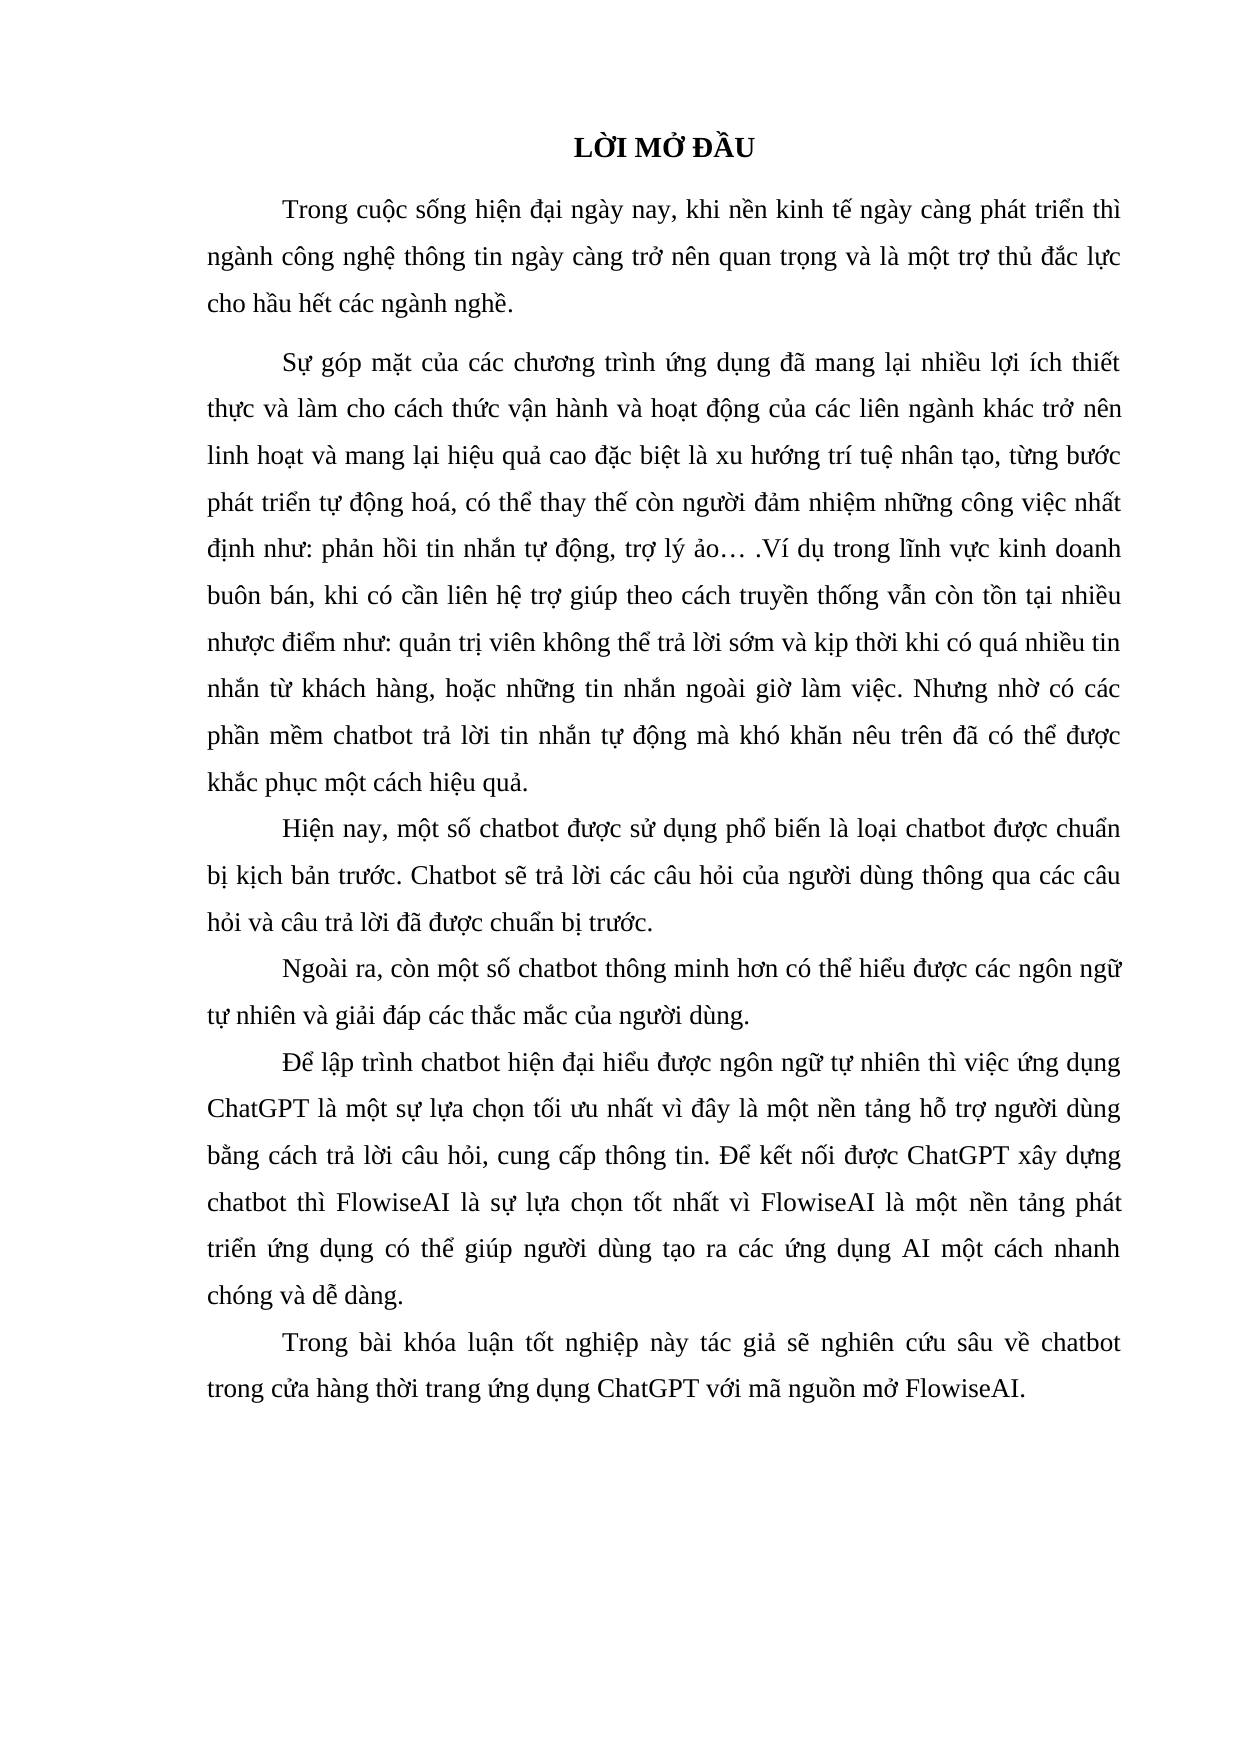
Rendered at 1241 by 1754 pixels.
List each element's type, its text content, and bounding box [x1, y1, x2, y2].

text Trong cuộc sống hiện đại ngày nay, khi nền kinh tế ngày càng phát triển thì ngành công nghệ thông tin ngày càng trở nên quan trọng và là một trợ thủ đắc lực cho hầu hết các ngành nghề. [207, 193, 1122, 318]
text Sự góp mặt của các chương trình ứng dụng đã mang lại nhiều lợi ích thiết thực và làm cho cách thức vận hành và hoạt động của các liên ngành khác trở nên linh hoạt và mang lại hiệu quả cao đặc biệt là xu hướng trí tuệ nhân tạo, từng bước phát triển tự động hoá, có thể thay thế còn người đảm nhiệm những công việc nhất định như: phản hồi tin nhắn tự động, trợ lý ảo… .Ví dụ trong lĩnh vực kinh doanh buôn bán, khi có cần liên hệ trợ giúp theo cách truyền thống vẫn còn tồn tại nhiều nhược điểm như: quản trị viên không thể trả lời sớm và kịp thời khi có quá nhiều tin nhắn từ khách hàng, hoặc những tin nhắn ngoài giờ làm việc. Nhưng nhờ có các phần mềm chatbot trả lời tin nhắn tự động mà khó khăn nêu trên đã có thể được khắc phục một cách hiệu quả. [207, 346, 1122, 797]
text LỜI MỞ ĐẦU [207, 131, 1122, 164]
text Trong bài khóa luận tốt nghiệp này tác giả sẽ nghiên cứu sâu về chatbot trong cửa hàng thời trang ứng dụng ChatGPT với mã nguồn mở FlowiseAI. [207, 1326, 1122, 1404]
text Ngoài ra, còn một số chatbot thông minh hơn có thể hiểu được các ngôn ngữ tự nhiên và giải đáp các thắc mắc của người dùng. [207, 953, 1122, 1030]
text Hiện nay, một số chatbot được sử dụng phổ biến là loại chatbot được chuẩn bị kịch bản trước. Chatbot sẽ trả lời các câu hỏi của người dùng thông qua các câu hỏi và câu trả lời đã được chuẩn bị trước. [207, 813, 1122, 937]
text Để lập trình chatbot hiện đại hiểu được ngôn ngữ tự nhiên thì việc ứng dụng ChatGPT là một sự lựa chọn tối ưu nhất vì đây là một nền tảng hỗ trợ người dùng bằng cách trả lời câu hỏi, cung cấp thông tin. Để kết nối được ChatGPT xây dựng chatbot thì FlowiseAI là sự lựa chọn tốt nhất vì FlowiseAI là một nền tảng phát triển ứng dụng có thể giúp người dùng tạo ra các ứng dụng AI một cách nhanh chóng và dễ dàng. [207, 1046, 1122, 1310]
